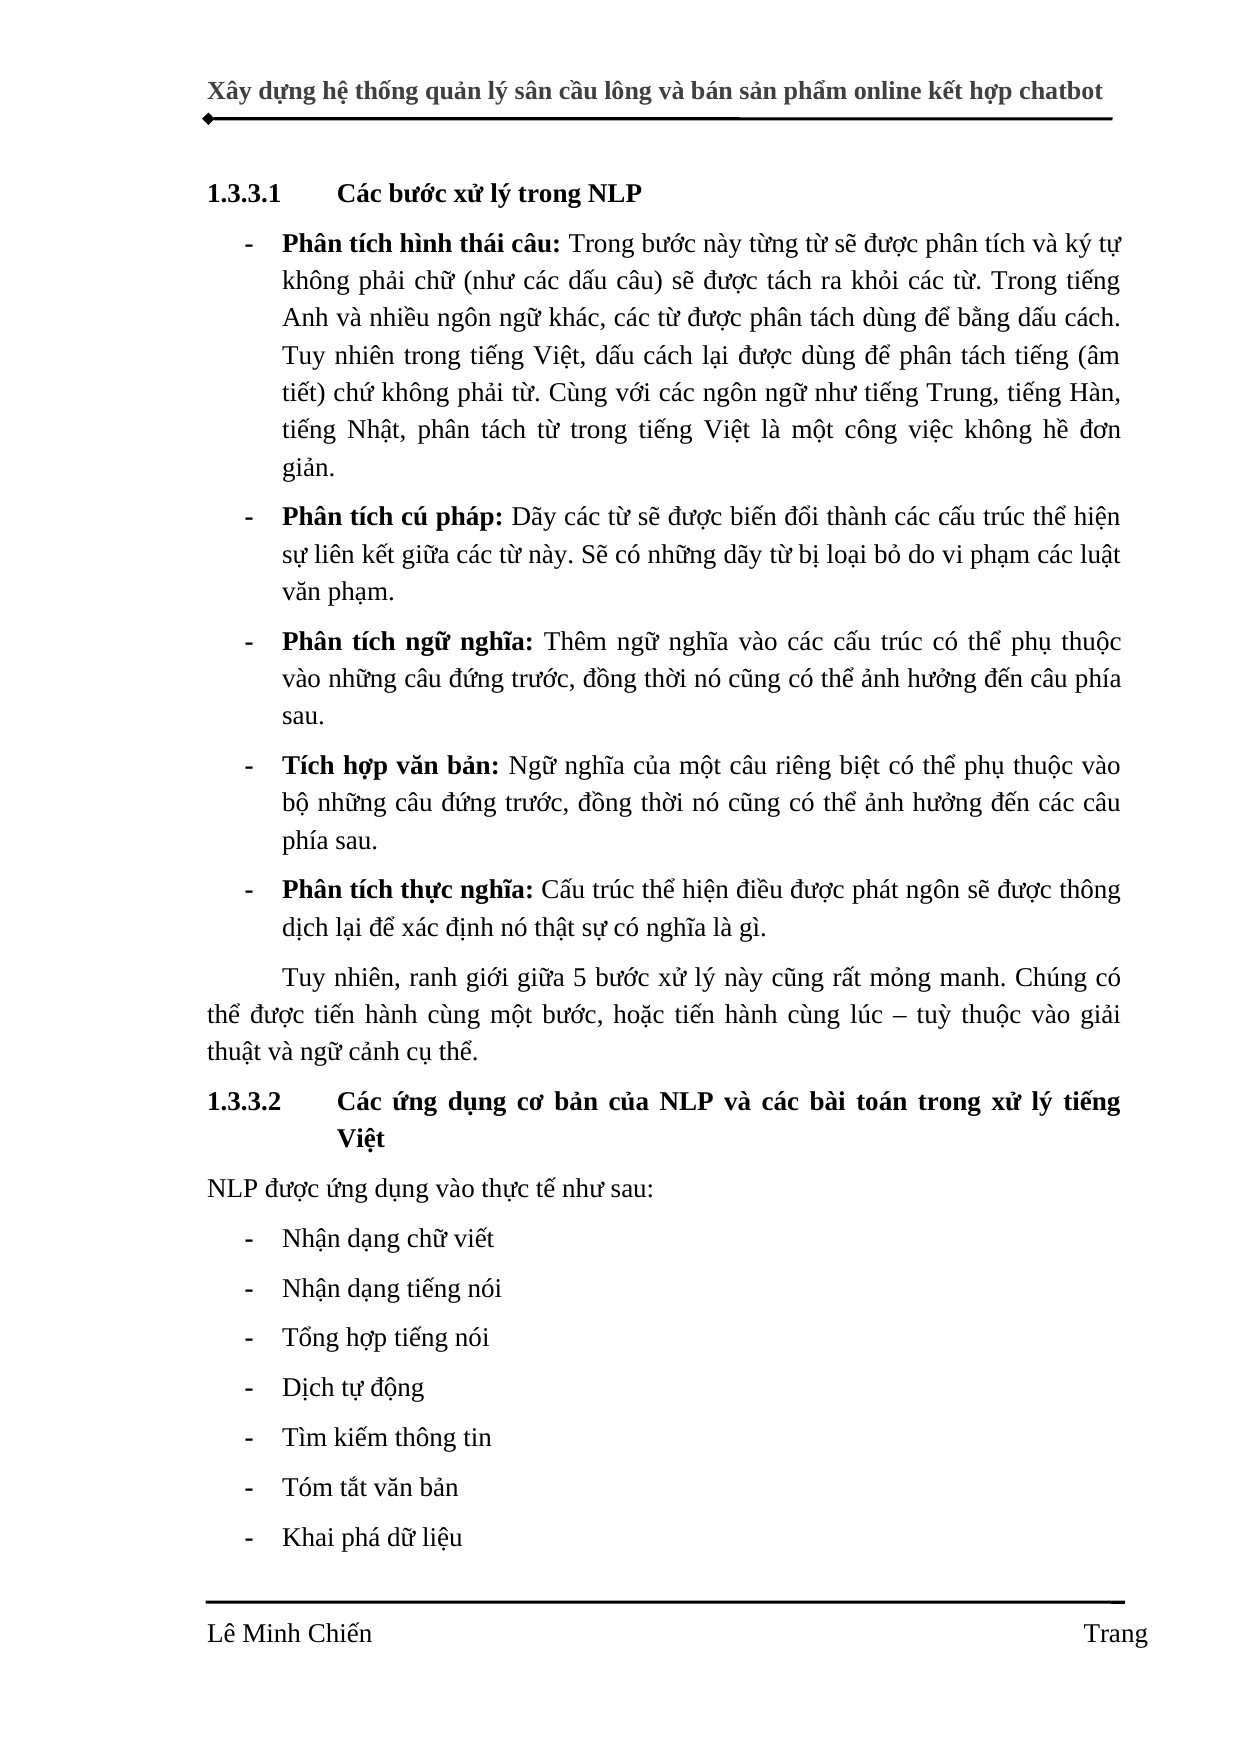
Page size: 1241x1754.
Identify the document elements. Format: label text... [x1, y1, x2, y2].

text NLP được ứng dụng vào thực tế như sau: [207, 1172, 1122, 1203]
list Tích hợp văn bản: Ngữ nghĩa của một câu riêng biệt có thể phụ thuộc vào bộ những câu đứng trước, đồng thời nó cũng có thể ảnh hưởng đến các câu phía sau. [244, 749, 1122, 855]
text Tuy nhiên, ranh giới giữa 5 bước xử lý này cũng rất mỏng manh. Chúng có thể được tiến hành cùng một bước, hoặc tiến hành cùng lúc – tuỳ thuộc vào giải thuật và ngữ cảnh cụ thể. [207, 961, 1122, 1066]
list Nhận dạng tiếng nói [244, 1272, 1122, 1303]
text Các ứng dụng cơ bản của NLP và các bài toán trong xử lý tiếng Việt [207, 1085, 1122, 1153]
list Nhận dạng chữ viết [244, 1222, 1122, 1253]
list Khai phá dữ liệu [244, 1521, 1122, 1552]
list Phân tích hình thái câu: Trong bước này từng từ sẽ được phân tích và ký tự không phải chữ (như các dấu câu) sẽ được tách ra khỏi các từ. Trong tiếng Anh và nhiều ngôn ngữ khác, các từ được phân tách dùng để bằng dấu cách. Tuy nhiên trong tiếng Việt, dấu cách lại được dùng để phân tách tiếng (âm tiết) chứ không phải từ. Cùng với các ngôn ngữ như tiếng Trung, tiếng Hàn, tiếng Nhật, phân tách từ trong tiếng Việt là một công việc không hề đơn giản. [244, 227, 1122, 482]
list Dịch tự động [244, 1371, 1122, 1402]
list Phân tích cú pháp: Dãy các từ sẽ được biến đổi thành các cấu trúc thể hiện sự liên kết giữa các từ này. Sẽ có những dãy từ bị loại bỏ do vi phạm các luật văn phạm. [244, 501, 1122, 606]
list Phân tích thực nghĩa: Cấu trúc thể hiện điều được phát ngôn sẽ được thông dịch lại để xác định nó thật sự có nghĩa là gì. [244, 874, 1122, 942]
list Tóm tắt văn bản [244, 1471, 1122, 1502]
list Tìm kiếm thông tin [244, 1421, 1122, 1452]
list Tổng hợp tiếng nói [244, 1322, 1122, 1353]
text Các bước xử lý trong NLP [207, 177, 1122, 208]
list Phân tích ngữ nghĩa: Thêm ngữ nghĩa vào các cấu trúc có thể phụ thuộc vào những câu đứng trước, đồng thời nó cũng có thể ảnh hưởng đến câu phía sau. [244, 625, 1122, 731]
